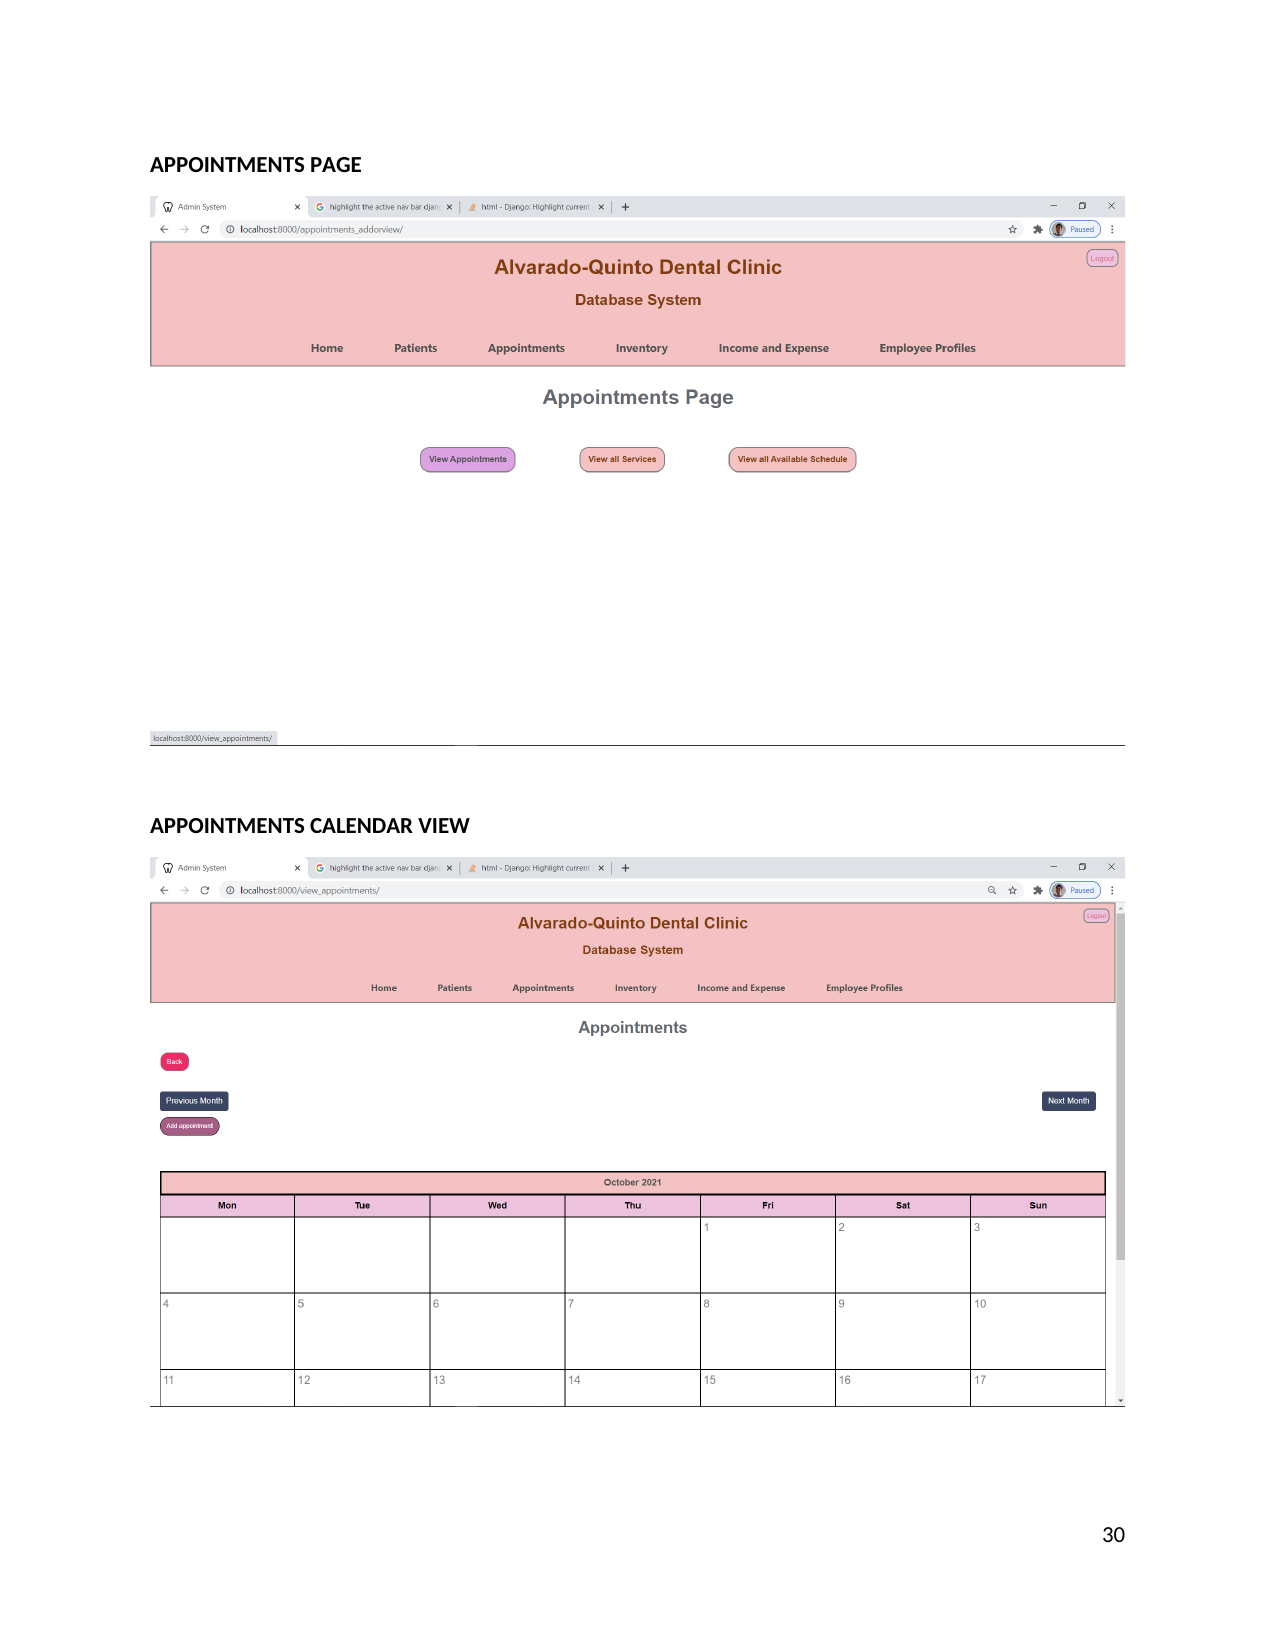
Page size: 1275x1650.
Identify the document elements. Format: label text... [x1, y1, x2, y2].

picture [150, 196, 1125, 746]
picture [150, 857, 1125, 1407]
text APPOINTMENTS PAGE [150, 150, 1125, 178]
text APPOINTMENTS CALENDAR VIEW [150, 811, 1125, 839]
